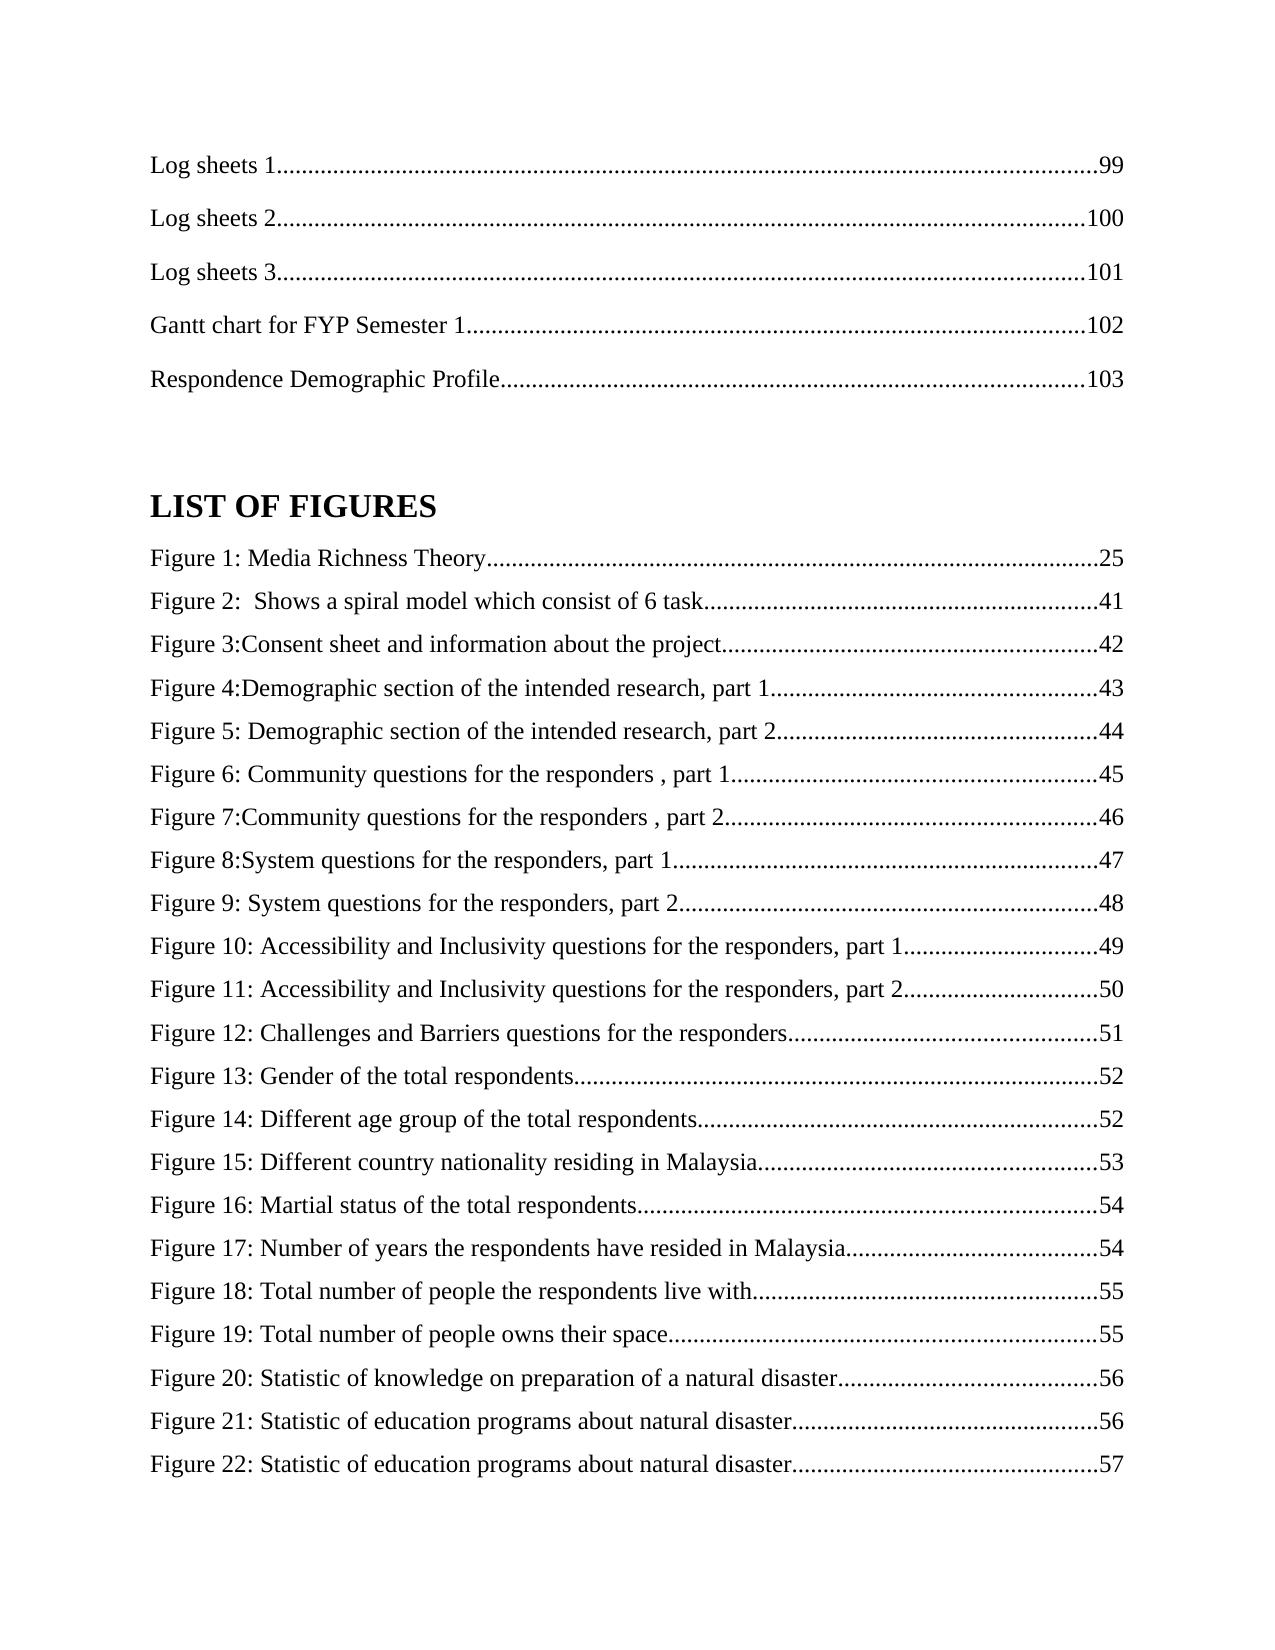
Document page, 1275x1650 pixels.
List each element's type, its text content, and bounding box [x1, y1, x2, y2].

text Figure 5: Demographic section of the intended research, part 2 44 [150, 716, 1125, 744]
text Figure 19: Total number of people owns their space 55 [150, 1319, 1125, 1348]
text Figure 13: Gender of the total respondents. 52 [150, 1061, 1125, 1089]
text Figure 8:System questions for the responders, part 1 47 [150, 845, 1125, 874]
text Figure 11: Accessibility and Inclusivity questions for the responders, part 2 50 [150, 974, 1125, 1003]
text Figure 14: Different age group of the total respondents. 52 [150, 1104, 1125, 1133]
text Figure 15: Different country nationality residing in Malaysia. 53 [150, 1147, 1125, 1176]
text Figure 18: Total number of people the respondents live with 55 [150, 1276, 1125, 1305]
text Figure 21: Statistic of education programs about natural disaster 56 [150, 1406, 1125, 1434]
text Figure 3:Consent sheet and information about the project 42 [150, 629, 1125, 658]
text Figure 20: Statistic of knowledge on preparation of a natural disaster 56 [150, 1363, 1125, 1391]
text Figure 7:Community questions for the responders , part 2 46 [150, 802, 1125, 831]
text Figure 10: Accessibility and Inclusivity questions for the responders, part 1 49 [150, 931, 1125, 960]
text Figure 1: Media Richness Theory 25 [150, 543, 1125, 572]
text Figure 12: Challenges and Barriers questions for the responders 51 [150, 1018, 1125, 1046]
text Figure 6: Community questions for the responders , part 1 45 [150, 759, 1125, 788]
text Figure 22: Statistic of education programs about natural disaster 57 [150, 1449, 1125, 1478]
text Figure 16: Martial status of the total respondents. 54 [150, 1190, 1125, 1219]
text Figure 9: System questions for the responders, part 2 48 [150, 888, 1125, 917]
subtitle LIST OF FIGURES [150, 486, 1125, 524]
text Figure 2: Shows a spiral model which consist of 6 task 41 [150, 586, 1125, 615]
text Figure 17: Number of years the respondents have resided in Malaysia. 54 [150, 1233, 1125, 1262]
text Figure 4:Demographic section of the intended research, part 1 43 [150, 673, 1125, 701]
